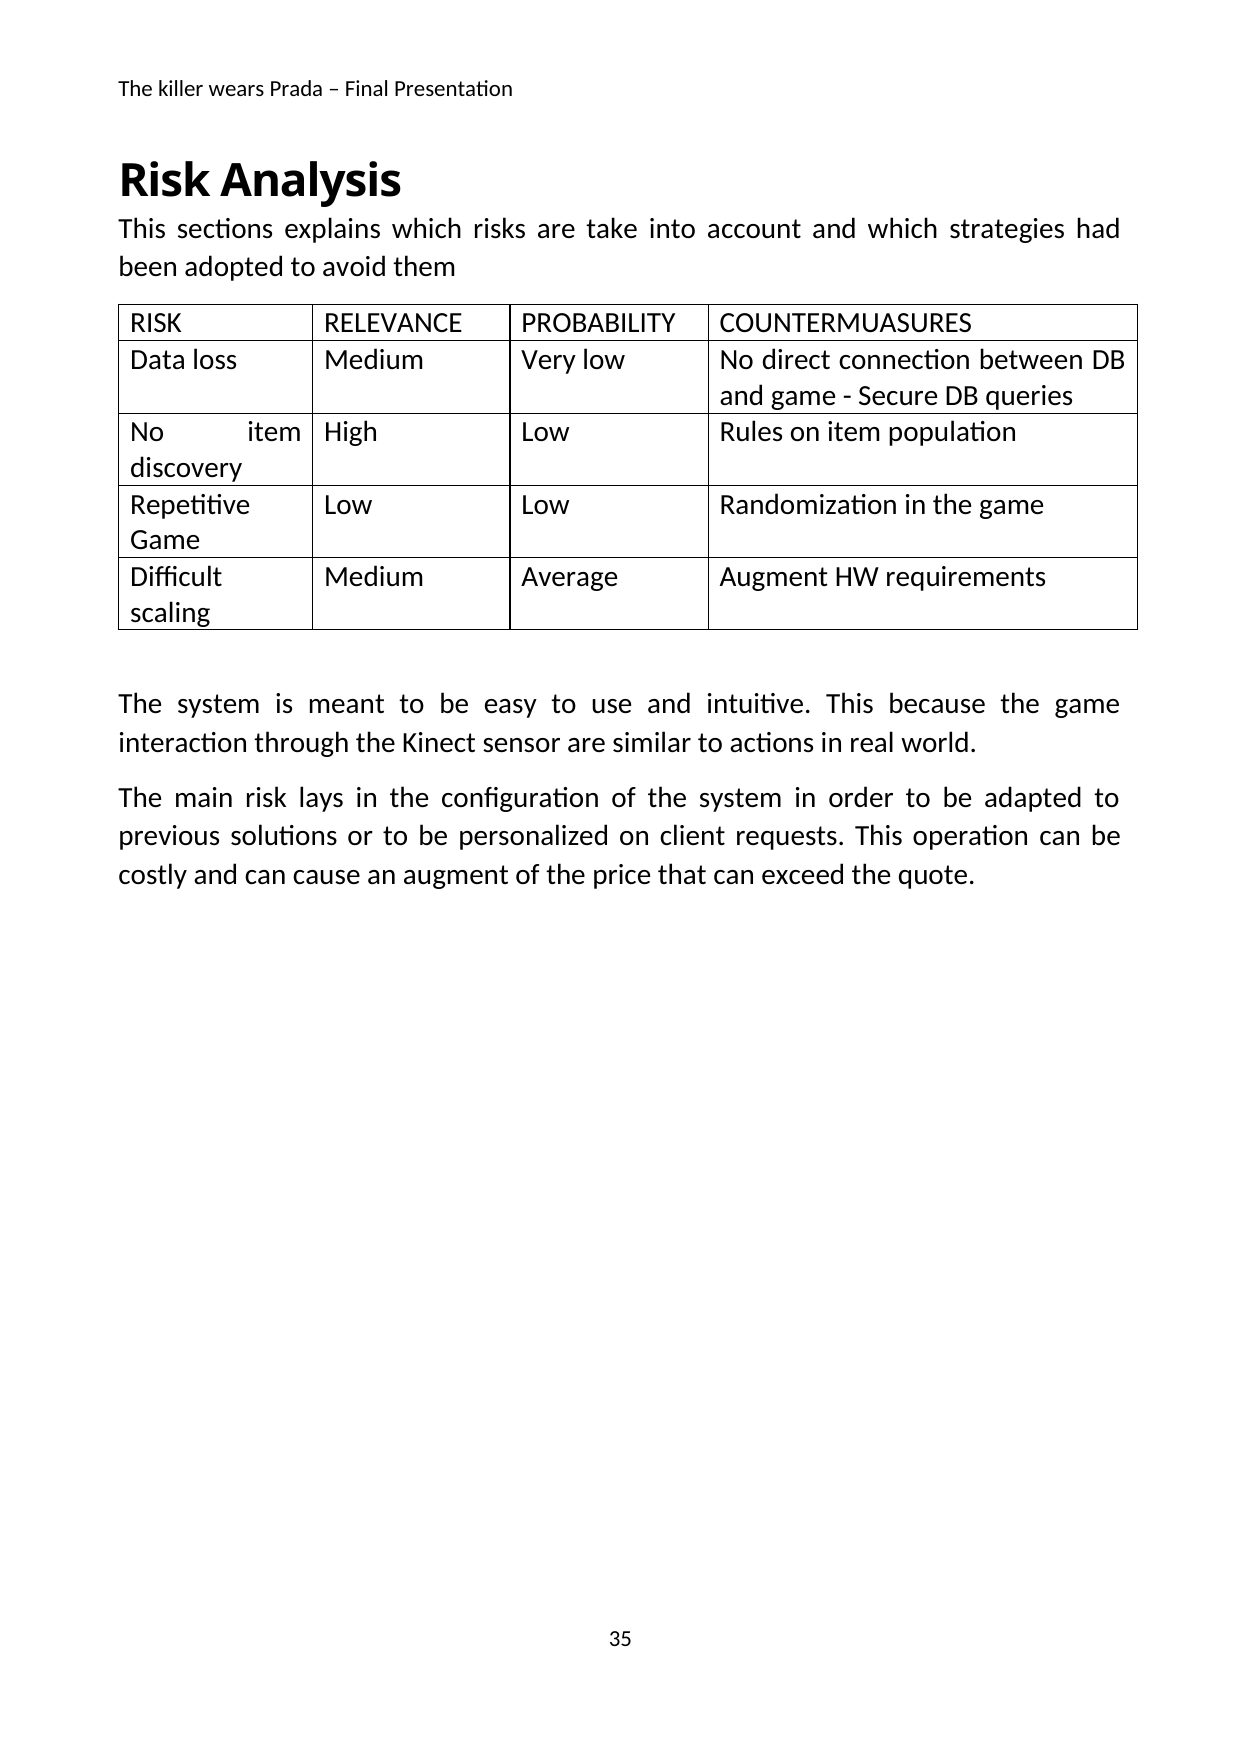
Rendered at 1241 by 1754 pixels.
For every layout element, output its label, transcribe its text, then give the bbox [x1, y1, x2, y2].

table_cell Medium [313, 341, 509, 412]
text This sections explains which risks are take into account and which strategies had been adopted to avoid them [118, 210, 1122, 284]
table_cell Rules on item population [709, 414, 1137, 485]
table_cell Augment HW requirements [709, 558, 1137, 629]
title Risk Analysis [118, 148, 1122, 210]
table_cell Data loss [119, 341, 312, 412]
table_cell Repetitive Game [119, 486, 312, 557]
table_cell Medium [313, 558, 509, 629]
text The main risk lays in the configuration of the system in order to be adapted to previous solutions or to be personalized on client requests. This operation can be costly and can cause an augment of the price that can exceed the quote. [118, 779, 1122, 892]
table_cell No item discovery [119, 414, 312, 485]
table_cell Very low [511, 341, 708, 412]
table_header RISK [119, 305, 312, 340]
table_cell Low [313, 486, 509, 557]
table_cell Average [511, 558, 708, 629]
table_cell High [313, 414, 509, 485]
table_cell Difficult scaling [119, 558, 312, 629]
table_cell Randomization in the game [709, 486, 1137, 557]
text The system is meant to be easy to use and intuitive. This because the game interaction through the Kinect sensor are similar to actions in real world. [118, 686, 1122, 759]
table_header PROBABILITY [511, 305, 708, 340]
table_cell Low [511, 486, 708, 557]
table_header RELEVANCE [313, 305, 509, 340]
table_cell No direct connection between DB and game - Secure DB queries [709, 341, 1137, 412]
table_cell Low [511, 414, 708, 485]
table_header COUNTERMUASURES [709, 305, 1137, 340]
